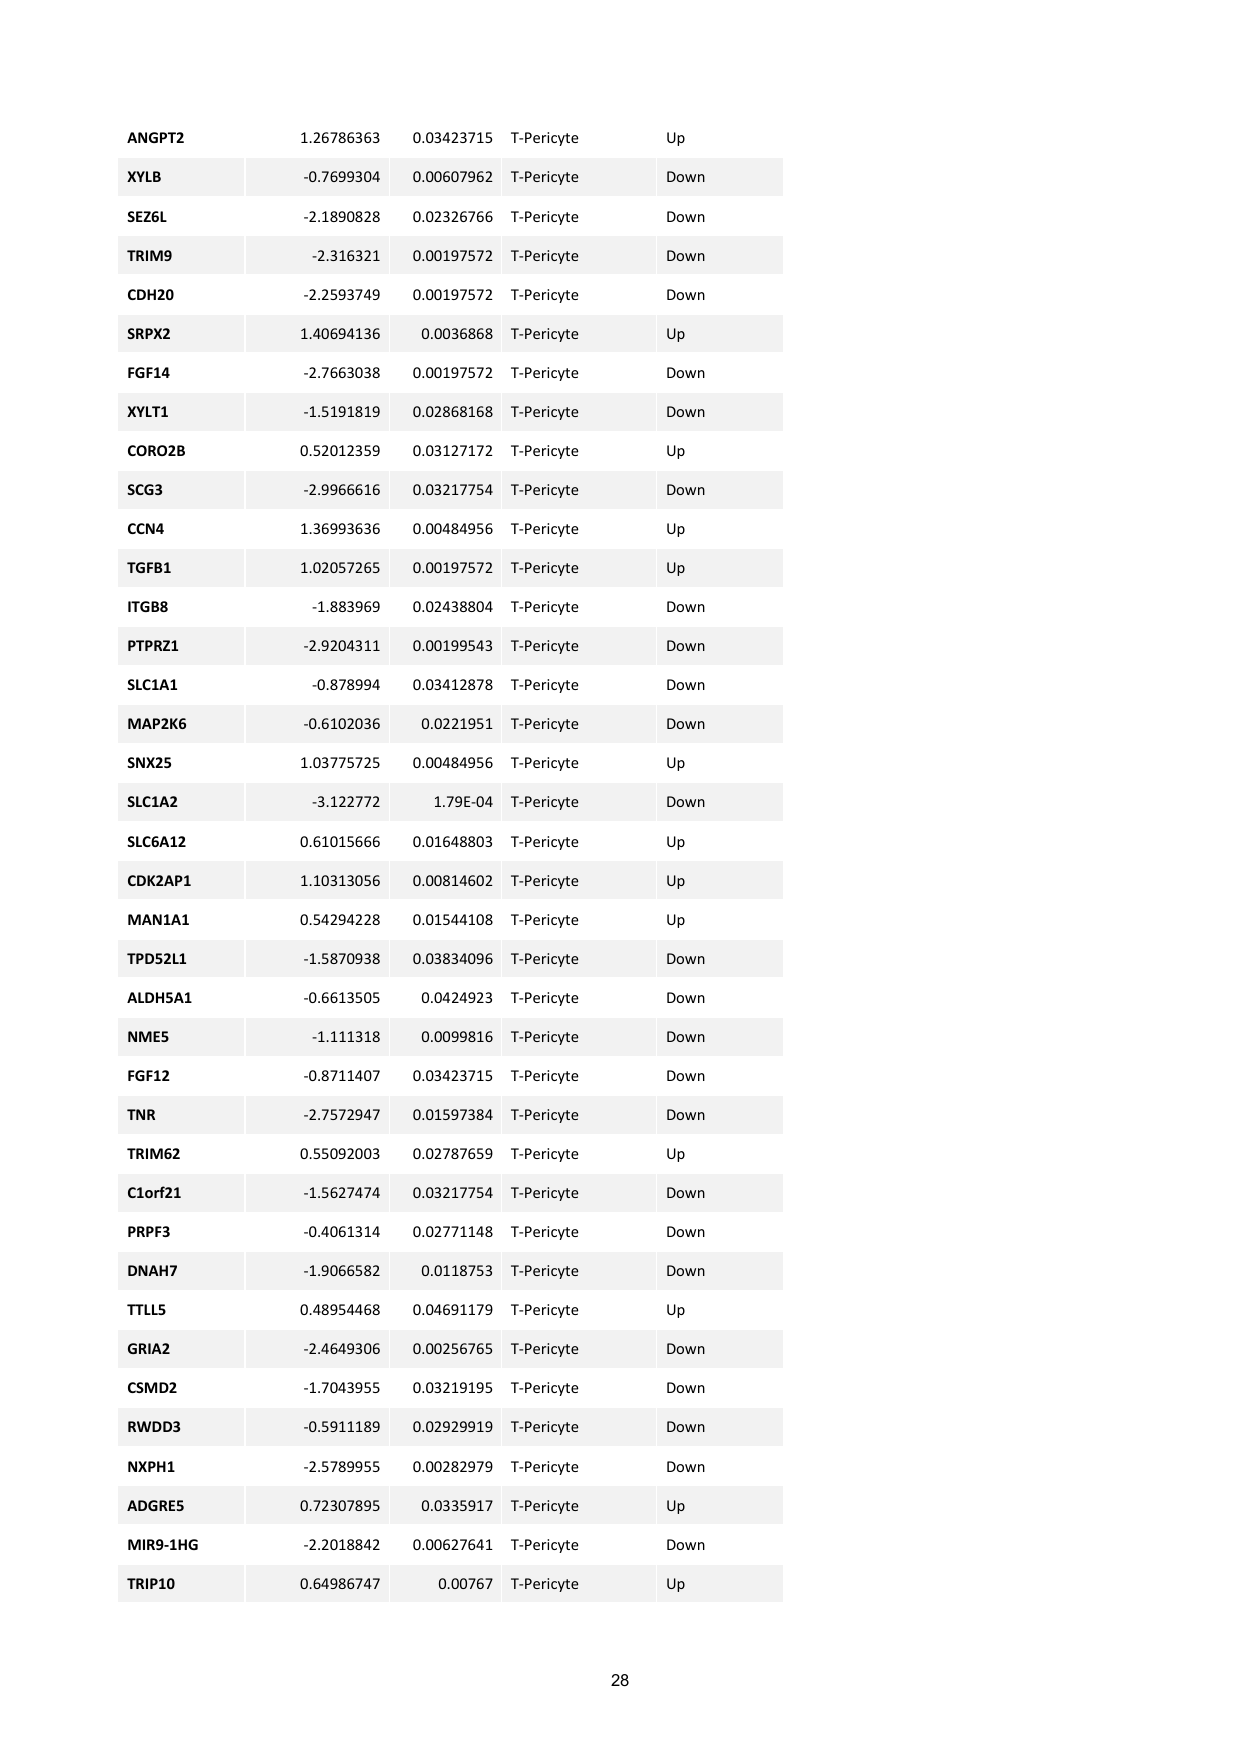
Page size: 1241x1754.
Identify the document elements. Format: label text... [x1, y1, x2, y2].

table_cell RWDD3 [118, 1408, 244, 1446]
table_cell T-Pericyte [502, 1486, 656, 1524]
table_cell -0.5911189 [246, 1408, 389, 1446]
table_cell FGF12 [118, 1057, 244, 1095]
table_cell MIR9-1HG [118, 1525, 244, 1563]
table_cell Down [657, 1525, 783, 1563]
table_cell NME5 [118, 1018, 244, 1056]
table_cell T-Pericyte [502, 393, 656, 431]
table_cell -1.9066582 [246, 1252, 389, 1290]
table_cell GRIA2 [118, 1330, 244, 1368]
table_cell T-Pericyte [502, 861, 656, 899]
table_cell T-Pericyte [502, 1057, 656, 1095]
table_cell ADGRE5 [118, 1486, 244, 1524]
table_cell 0.00197572 [390, 236, 501, 274]
table_cell Down [657, 354, 783, 392]
table_cell 0.03127172 [390, 432, 501, 470]
table_cell Up [657, 1486, 783, 1524]
table_cell Down [657, 1369, 783, 1407]
table_cell 1.02057265 [246, 549, 389, 587]
table_cell Up [657, 1565, 783, 1602]
table_cell 0.02868168 [390, 393, 501, 431]
table_cell Down [657, 1447, 783, 1485]
table_cell Down [657, 705, 783, 743]
table_cell -0.6102036 [246, 705, 389, 743]
table_cell 0.02771148 [390, 1213, 501, 1251]
table_cell XYLT1 [118, 393, 244, 431]
table_cell T-Pericyte [502, 588, 656, 626]
table_cell CCN4 [118, 510, 244, 548]
table_cell 0.0036868 [390, 315, 501, 352]
table_cell ITGB8 [118, 588, 244, 626]
table_cell 0.0099816 [390, 1018, 501, 1056]
table_cell SRPX2 [118, 315, 244, 352]
table_cell Down [657, 588, 783, 626]
table_cell Up [657, 432, 783, 470]
table_cell 0.61015666 [246, 822, 389, 860]
table_cell Down [657, 1252, 783, 1290]
table_cell 0.00256765 [390, 1330, 501, 1368]
table_cell 0.00282979 [390, 1447, 501, 1485]
table_cell Up [657, 119, 783, 157]
table_cell T-Pericyte [502, 510, 656, 548]
table_cell 0.03423715 [390, 119, 501, 157]
table_cell 0.01597384 [390, 1096, 501, 1134]
table_cell PRPF3 [118, 1213, 244, 1251]
table_cell 0.03219195 [390, 1369, 501, 1407]
table_cell MAN1A1 [118, 900, 244, 938]
table_cell Down [657, 1213, 783, 1251]
table_cell T-Pericyte [502, 432, 656, 470]
table_cell T-Pericyte [502, 1330, 656, 1368]
table_cell Up [657, 861, 783, 899]
table_cell 0.00197572 [390, 549, 501, 587]
table_cell 1.03775725 [246, 744, 389, 782]
table_cell Down [657, 1096, 783, 1134]
table_cell 0.64986747 [246, 1565, 389, 1602]
table_cell T-Pericyte [502, 627, 656, 665]
table_cell T-Pericyte [502, 666, 656, 704]
table_cell 0.48954468 [246, 1291, 389, 1329]
table_cell -2.7663038 [246, 354, 389, 392]
table_cell Down [657, 197, 783, 235]
table_cell ALDH5A1 [118, 979, 244, 1017]
table_cell T-Pericyte [502, 1565, 656, 1602]
table_cell CDK2AP1 [118, 861, 244, 899]
table_cell T-Pericyte [502, 471, 656, 509]
table_cell 0.00484956 [390, 510, 501, 548]
table_cell 0.00767 [390, 1565, 501, 1602]
table_cell TNR [118, 1096, 244, 1134]
table_cell Down [657, 979, 783, 1017]
table_cell Up [657, 510, 783, 548]
table_cell 0.00484956 [390, 744, 501, 782]
table_cell MAP2K6 [118, 705, 244, 743]
table_cell TPD52L1 [118, 940, 244, 977]
table_cell 0.03834096 [390, 940, 501, 977]
table_cell PTPRZ1 [118, 627, 244, 665]
table_cell T-Pericyte [502, 1252, 656, 1290]
table_cell 0.00814602 [390, 861, 501, 899]
table_cell XYLB [118, 158, 244, 196]
table_cell 0.03217754 [390, 471, 501, 509]
table_cell 0.0424923 [390, 979, 501, 1017]
table_cell -2.9204311 [246, 627, 389, 665]
table_cell Down [657, 471, 783, 509]
table_cell T-Pericyte [502, 1369, 656, 1407]
table_cell TRIP10 [118, 1565, 244, 1602]
table_cell 0.52012359 [246, 432, 389, 470]
table_cell 0.54294228 [246, 900, 389, 938]
table_cell -2.1890828 [246, 197, 389, 235]
table_cell 0.02438804 [390, 588, 501, 626]
table_cell T-Pericyte [502, 236, 656, 274]
table_cell 1.10313056 [246, 861, 389, 899]
table_cell -2.4649306 [246, 1330, 389, 1368]
table_cell 0.55092003 [246, 1135, 389, 1173]
table_cell SNX25 [118, 744, 244, 782]
table_cell Down [657, 236, 783, 274]
table_cell SLC1A1 [118, 666, 244, 704]
table_cell -0.7699304 [246, 158, 389, 196]
table_cell CSMD2 [118, 1369, 244, 1407]
table_cell T-Pericyte [502, 549, 656, 587]
table_cell 0.03412878 [390, 666, 501, 704]
table_cell -3.122772 [246, 783, 389, 821]
table_cell FGF14 [118, 354, 244, 392]
table_cell 1.26786363 [246, 119, 389, 157]
table_cell Down [657, 275, 783, 313]
table_cell Down [657, 666, 783, 704]
table_cell 0.0118753 [390, 1252, 501, 1290]
table_cell Down [657, 1057, 783, 1095]
table_cell Up [657, 549, 783, 587]
table_cell T-Pericyte [502, 315, 656, 352]
table_cell SEZ6L [118, 197, 244, 235]
table_cell -1.5191819 [246, 393, 389, 431]
table_cell 0.00199543 [390, 627, 501, 665]
table_cell T-Pericyte [502, 158, 656, 196]
table_cell SCG3 [118, 471, 244, 509]
table_cell Down [657, 393, 783, 431]
table_cell T-Pericyte [502, 705, 656, 743]
table_cell T-Pericyte [502, 197, 656, 235]
table_cell Down [657, 1330, 783, 1368]
table_cell -2.2018842 [246, 1525, 389, 1563]
table_cell 0.00197572 [390, 275, 501, 313]
table_cell Up [657, 315, 783, 352]
table_cell 0.02929919 [390, 1408, 501, 1446]
table_cell T-Pericyte [502, 1525, 656, 1563]
table_cell 1.79E-04 [390, 783, 501, 821]
table_cell T-Pericyte [502, 822, 656, 860]
table_cell T-Pericyte [502, 744, 656, 782]
table_cell 1.40694136 [246, 315, 389, 352]
table_cell 0.02326766 [390, 197, 501, 235]
table_cell Down [657, 158, 783, 196]
table_cell 0.0335917 [390, 1486, 501, 1524]
table_cell T-Pericyte [502, 979, 656, 1017]
table_cell Down [657, 627, 783, 665]
table_cell T-Pericyte [502, 119, 656, 157]
table_cell -2.2593749 [246, 275, 389, 313]
table_cell DNAH7 [118, 1252, 244, 1290]
table_cell CORO2B [118, 432, 244, 470]
table_cell -0.6613505 [246, 979, 389, 1017]
table_cell 0.00627641 [390, 1525, 501, 1563]
table_cell T-Pericyte [502, 1018, 656, 1056]
table_cell T-Pericyte [502, 1096, 656, 1134]
table_cell Up [657, 1291, 783, 1329]
table_cell 0.03217754 [390, 1174, 501, 1212]
table_cell TTLL5 [118, 1291, 244, 1329]
table_cell Down [657, 783, 783, 821]
table_cell Down [657, 940, 783, 977]
table_cell T-Pericyte [502, 1213, 656, 1251]
table_cell 0.01648803 [390, 822, 501, 860]
table_cell -0.4061314 [246, 1213, 389, 1251]
table_cell CDH20 [118, 275, 244, 313]
table_cell 1.36993636 [246, 510, 389, 548]
table_cell T-Pericyte [502, 1447, 656, 1485]
table_cell 0.01544108 [390, 900, 501, 938]
table_cell -2.316321 [246, 236, 389, 274]
table_cell TRIM62 [118, 1135, 244, 1173]
table_cell TRIM9 [118, 236, 244, 274]
table_cell TGFB1 [118, 549, 244, 587]
table_cell SLC6A12 [118, 822, 244, 860]
table_cell -2.7572947 [246, 1096, 389, 1134]
table_cell T-Pericyte [502, 354, 656, 392]
table_cell 0.0221951 [390, 705, 501, 743]
table_cell C1orf21 [118, 1174, 244, 1212]
table_cell T-Pericyte [502, 900, 656, 938]
table_cell ANGPT2 [118, 119, 244, 157]
table_cell T-Pericyte [502, 275, 656, 313]
table_cell 0.00197572 [390, 354, 501, 392]
table_cell -2.9966616 [246, 471, 389, 509]
table_cell -1.111318 [246, 1018, 389, 1056]
table_cell Down [657, 1174, 783, 1212]
table_cell Up [657, 822, 783, 860]
table_cell T-Pericyte [502, 1291, 656, 1329]
table_cell Up [657, 1135, 783, 1173]
table_cell -0.878994 [246, 666, 389, 704]
table_cell T-Pericyte [502, 1408, 656, 1446]
table_cell -1.5870938 [246, 940, 389, 977]
table_cell -2.5789955 [246, 1447, 389, 1485]
table_cell T-Pericyte [502, 1135, 656, 1173]
table_cell -1.7043955 [246, 1369, 389, 1407]
table_cell T-Pericyte [502, 940, 656, 977]
table_cell 0.03423715 [390, 1057, 501, 1095]
table_cell T-Pericyte [502, 783, 656, 821]
table_cell 0.02787659 [390, 1135, 501, 1173]
table_cell Down [657, 1018, 783, 1056]
table_cell NXPH1 [118, 1447, 244, 1485]
table_cell -1.5627474 [246, 1174, 389, 1212]
table_cell SLC1A2 [118, 783, 244, 821]
table_cell Down [657, 1408, 783, 1446]
table_cell 0.72307895 [246, 1486, 389, 1524]
table_cell -0.8711407 [246, 1057, 389, 1095]
table_cell T-Pericyte [502, 1174, 656, 1212]
table_cell 0.00607962 [390, 158, 501, 196]
table_cell 0.04691179 [390, 1291, 501, 1329]
table_cell -1.883969 [246, 588, 389, 626]
table_cell Up [657, 744, 783, 782]
table_cell Up [657, 900, 783, 938]
